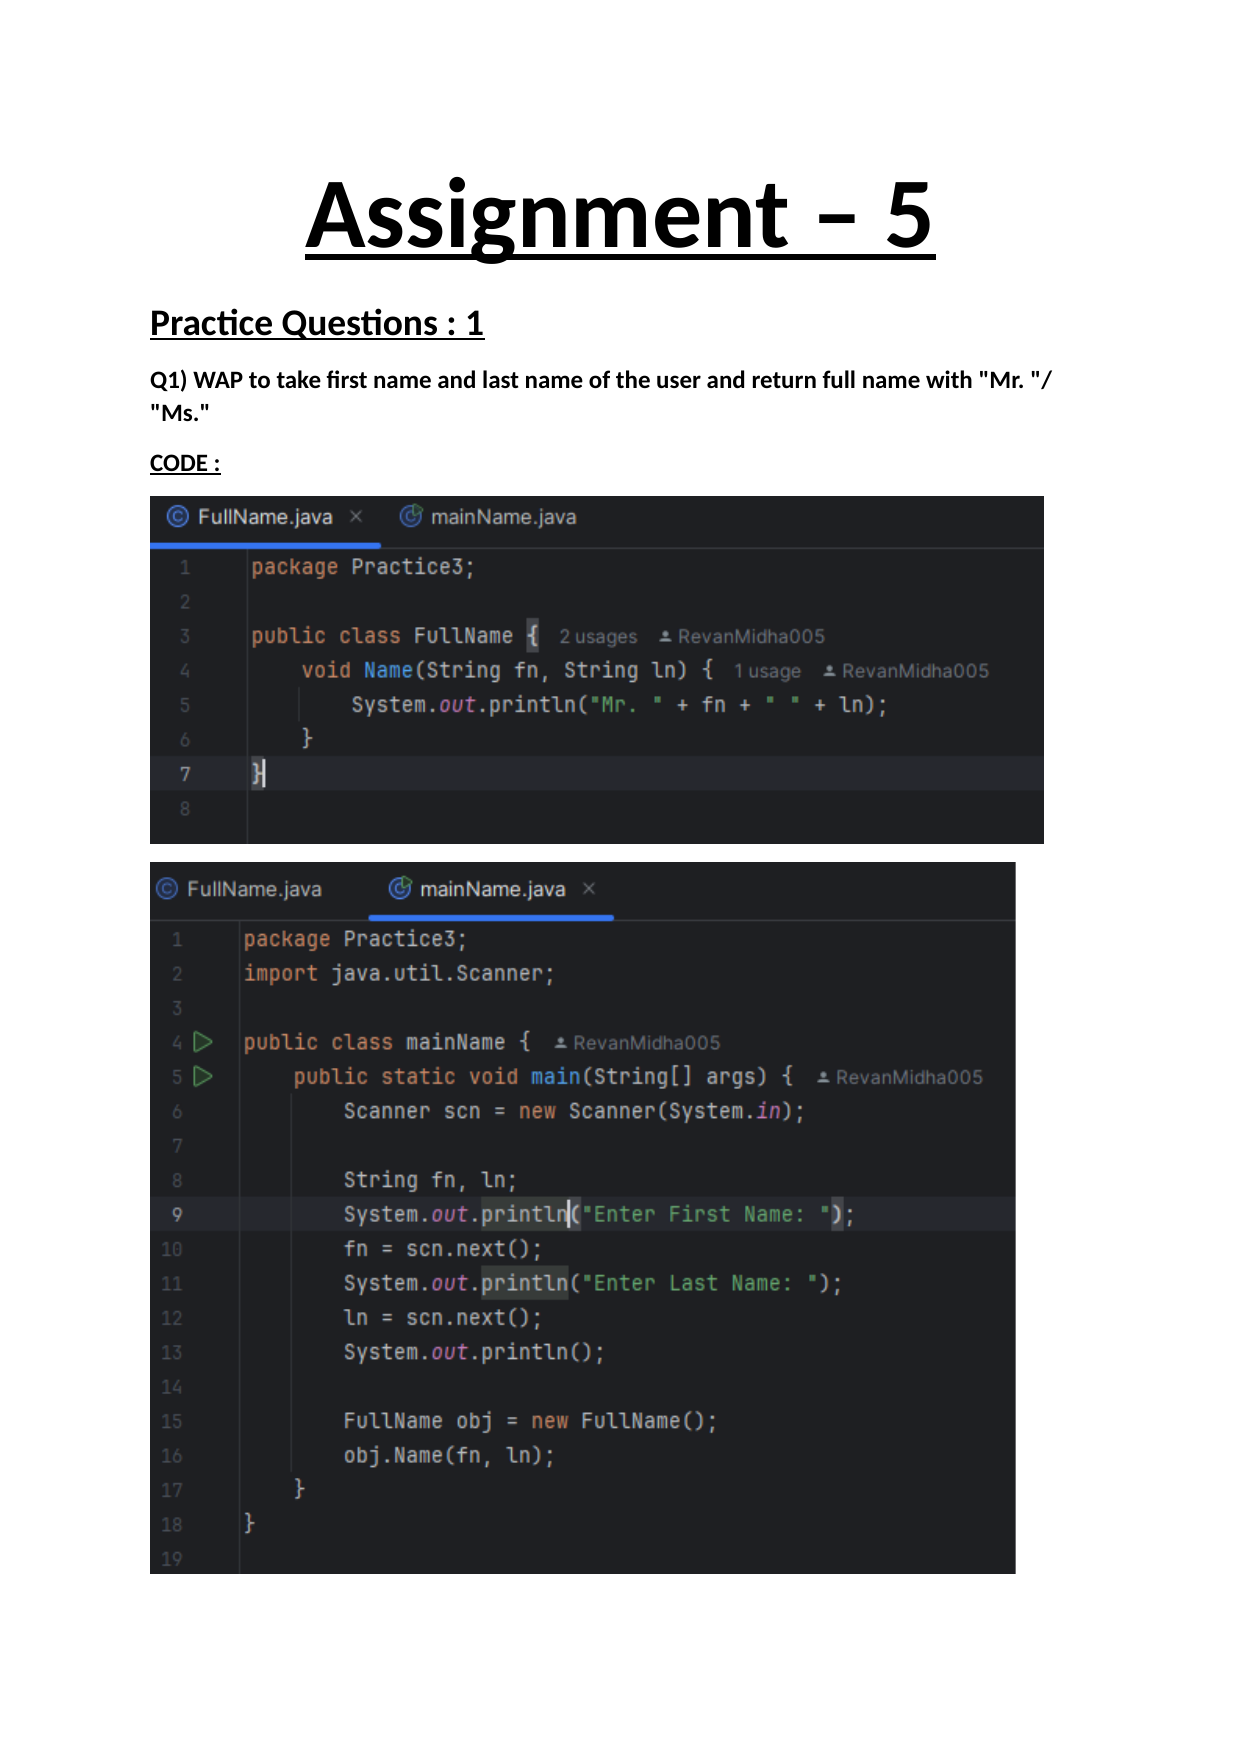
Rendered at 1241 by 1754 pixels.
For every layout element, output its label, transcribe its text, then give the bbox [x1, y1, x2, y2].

text CODE : [150, 447, 1090, 478]
picture [150, 496, 1044, 844]
text Practice Questions : 1 [150, 298, 1090, 344]
picture [150, 862, 1016, 1574]
text Assignment – 5 [150, 150, 1090, 272]
text Q1) WAP to take first name and last name of the user and return full name with "Mr. "/ "Ms." [150, 364, 1090, 428]
